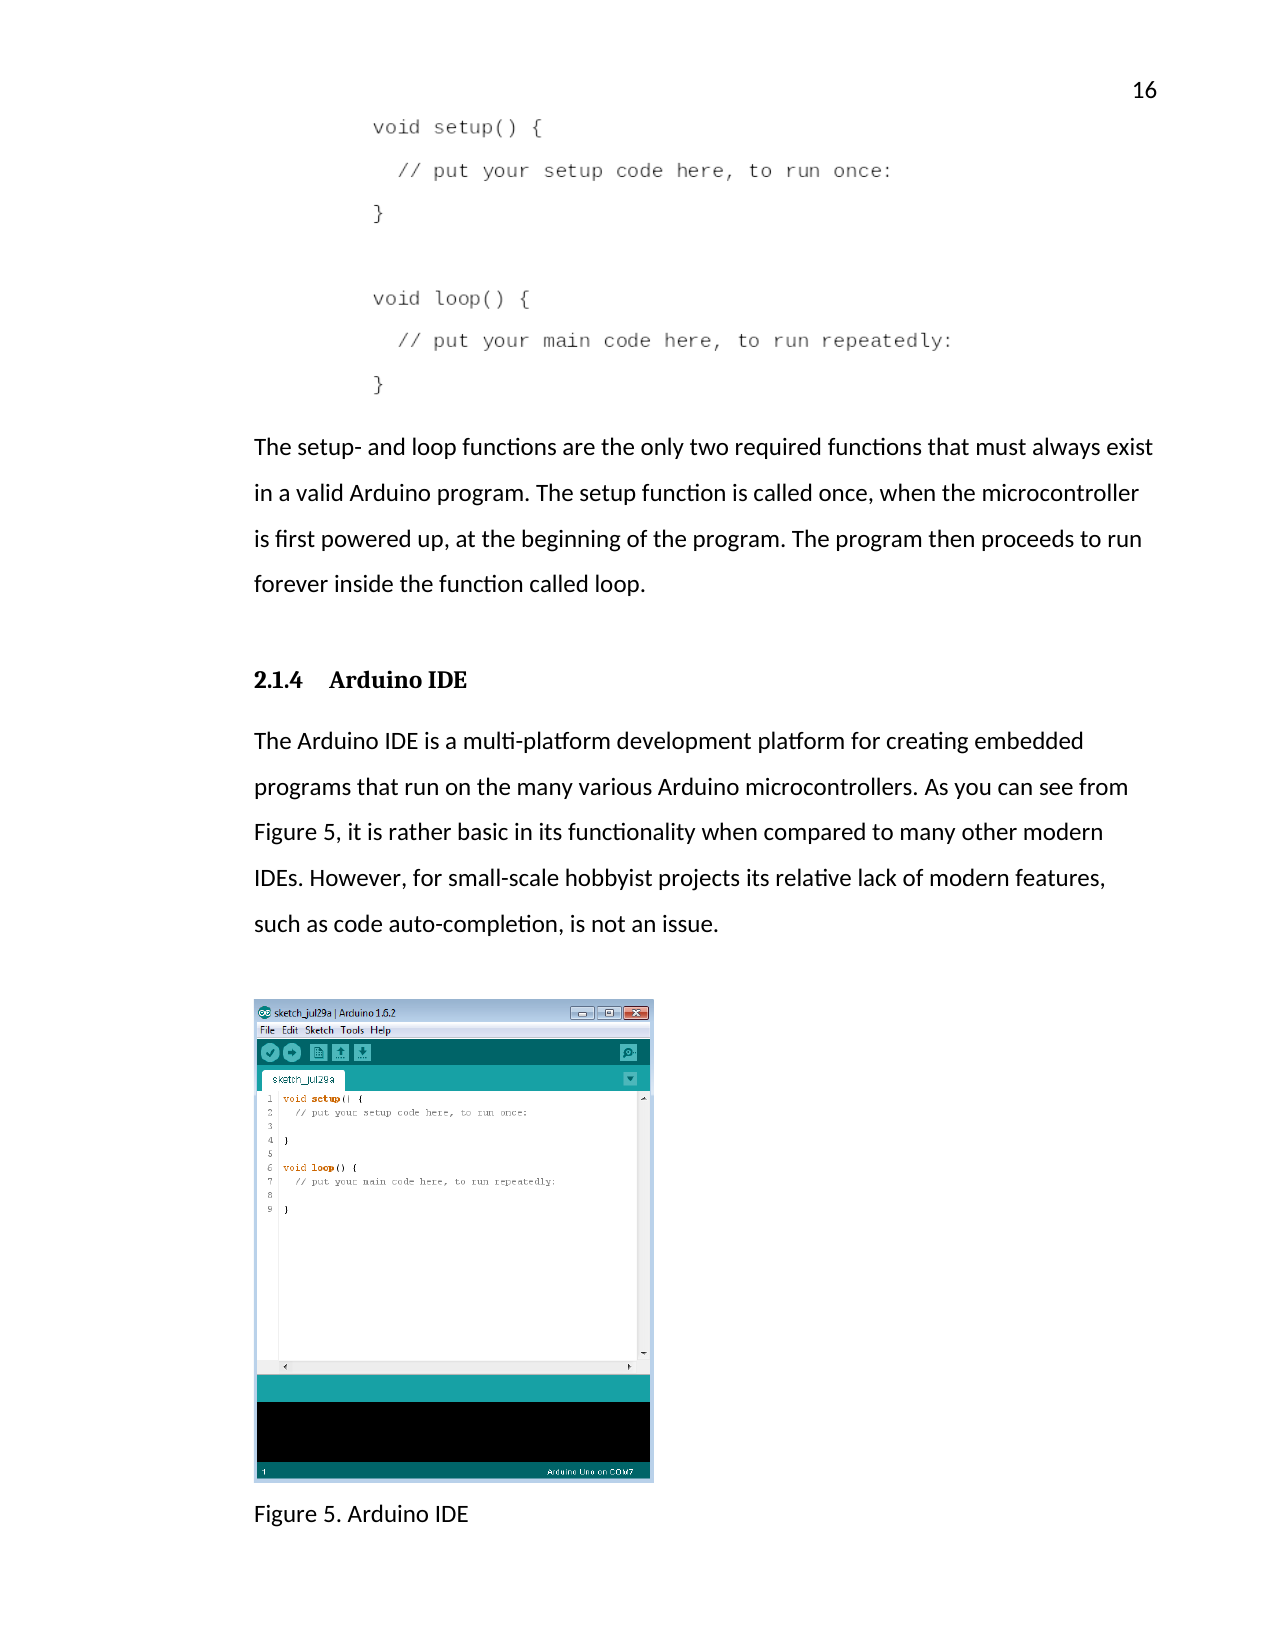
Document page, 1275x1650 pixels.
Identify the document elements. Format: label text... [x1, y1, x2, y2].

text The setup- and loop functions are the only two required functions that must always exist in a valid Arduino program. The setup function is called once, when the microcontroller is first powered up, at the beginning of the program. The program then proceeds to run forever inside the function called loop. [254, 118, 1157, 599]
text Figure 5. Arduino IDE [254, 1498, 1157, 1528]
text The Arduino IDE is a multi-platform development platform for creating embedded programs that run on the many various Arduino microcontrollers. As you can see from Figure 5, it is rather basic in its functionality when compared to many other modern IDEs. However, for small-scale hobbyist projects its relative lack of modern features, such as code auto-completion, is not an issue. [254, 725, 1157, 938]
picture [253, 999, 654, 1483]
subtitle Arduino IDE [254, 666, 1157, 694]
